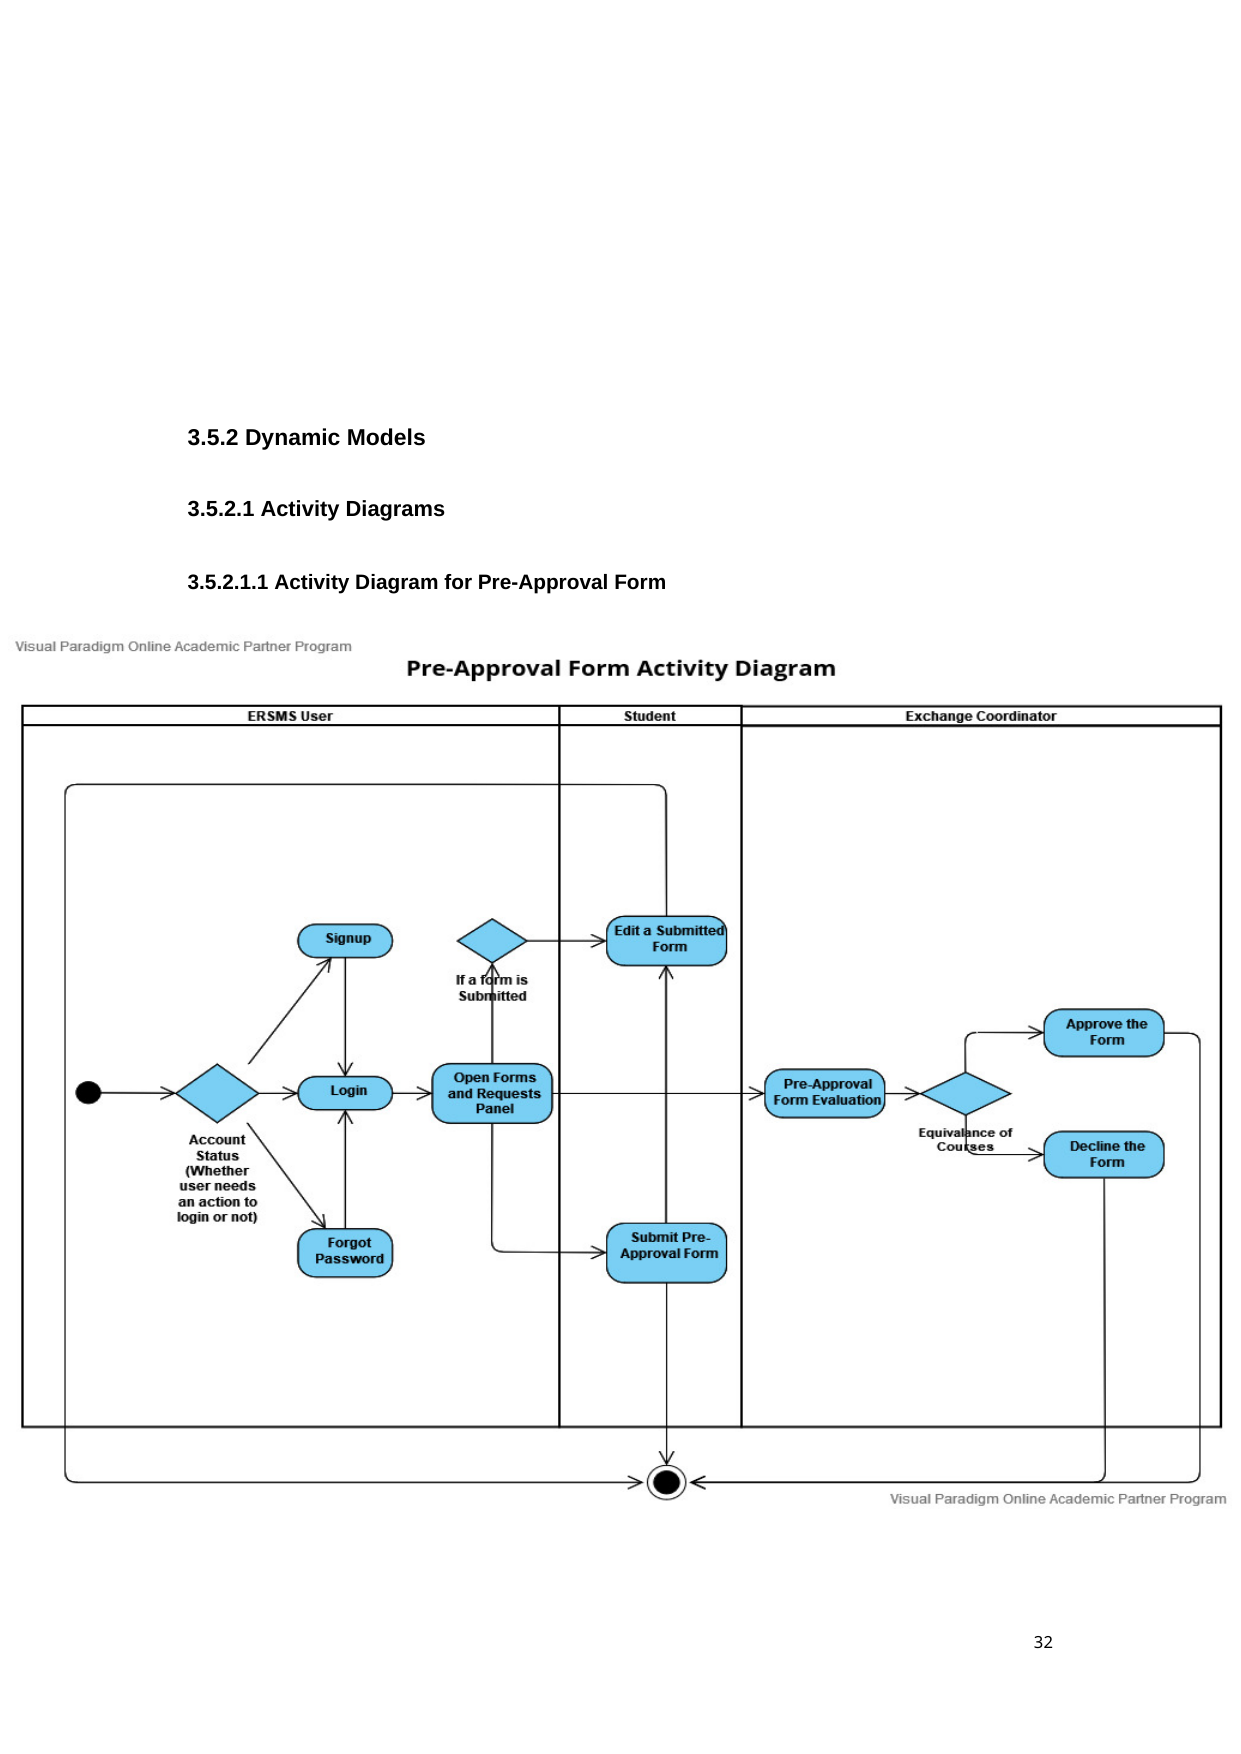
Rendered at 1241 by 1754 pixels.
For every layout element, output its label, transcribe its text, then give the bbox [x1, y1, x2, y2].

picture [7, 634, 1233, 1509]
subtitle 3.5.2.1.1 Activity Diagram for Pre-Approval Form [187, 570, 1053, 594]
subtitle 3.5.2 Dynamic Models [187, 424, 1053, 450]
subtitle 3.5.2.1 Activity Diagrams [187, 495, 1053, 521]
